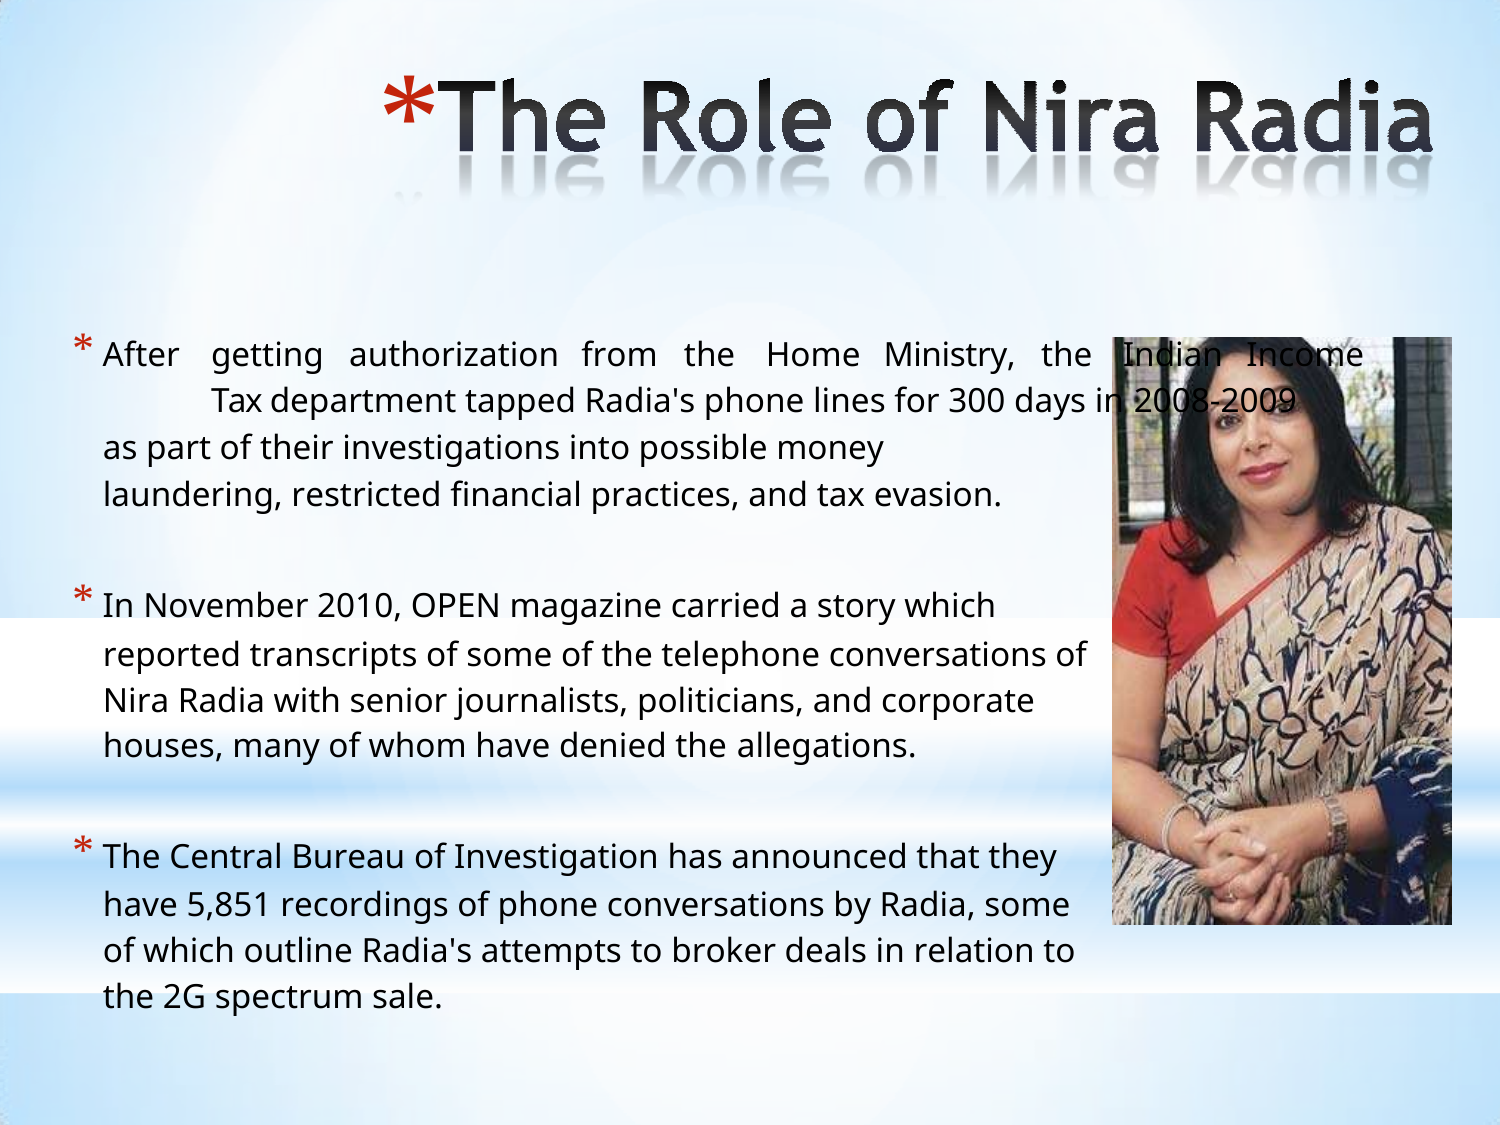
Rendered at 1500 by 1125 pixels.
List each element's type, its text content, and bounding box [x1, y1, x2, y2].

picture [0, 0, 1500, 1125]
list The Central Bureau of Investigation has announced that they have 5,851 recordings of phone conversations by Radia, some of which outline Radia's attempts to broker deals in relation to the 2G spectrum sale. [72, 822, 1095, 1018]
subtitle * [379, 38, 1446, 205]
list After getting authorization from the Home Ministry, the Indian Income Tax department tapped Radia's phone lines for 300 days in 2008-2009 [72, 321, 1435, 422]
text as part of their investigations into possible money laundering, restricted financial practices, and tax evasion. [103, 424, 1065, 516]
list In November 2010, OPEN magazine carried a story which reported transcripts of some of the telephone conversations of Nira Radia with senior journalists, politicians, and corporate houses, many of whom have denied the allegations. [72, 572, 1089, 768]
